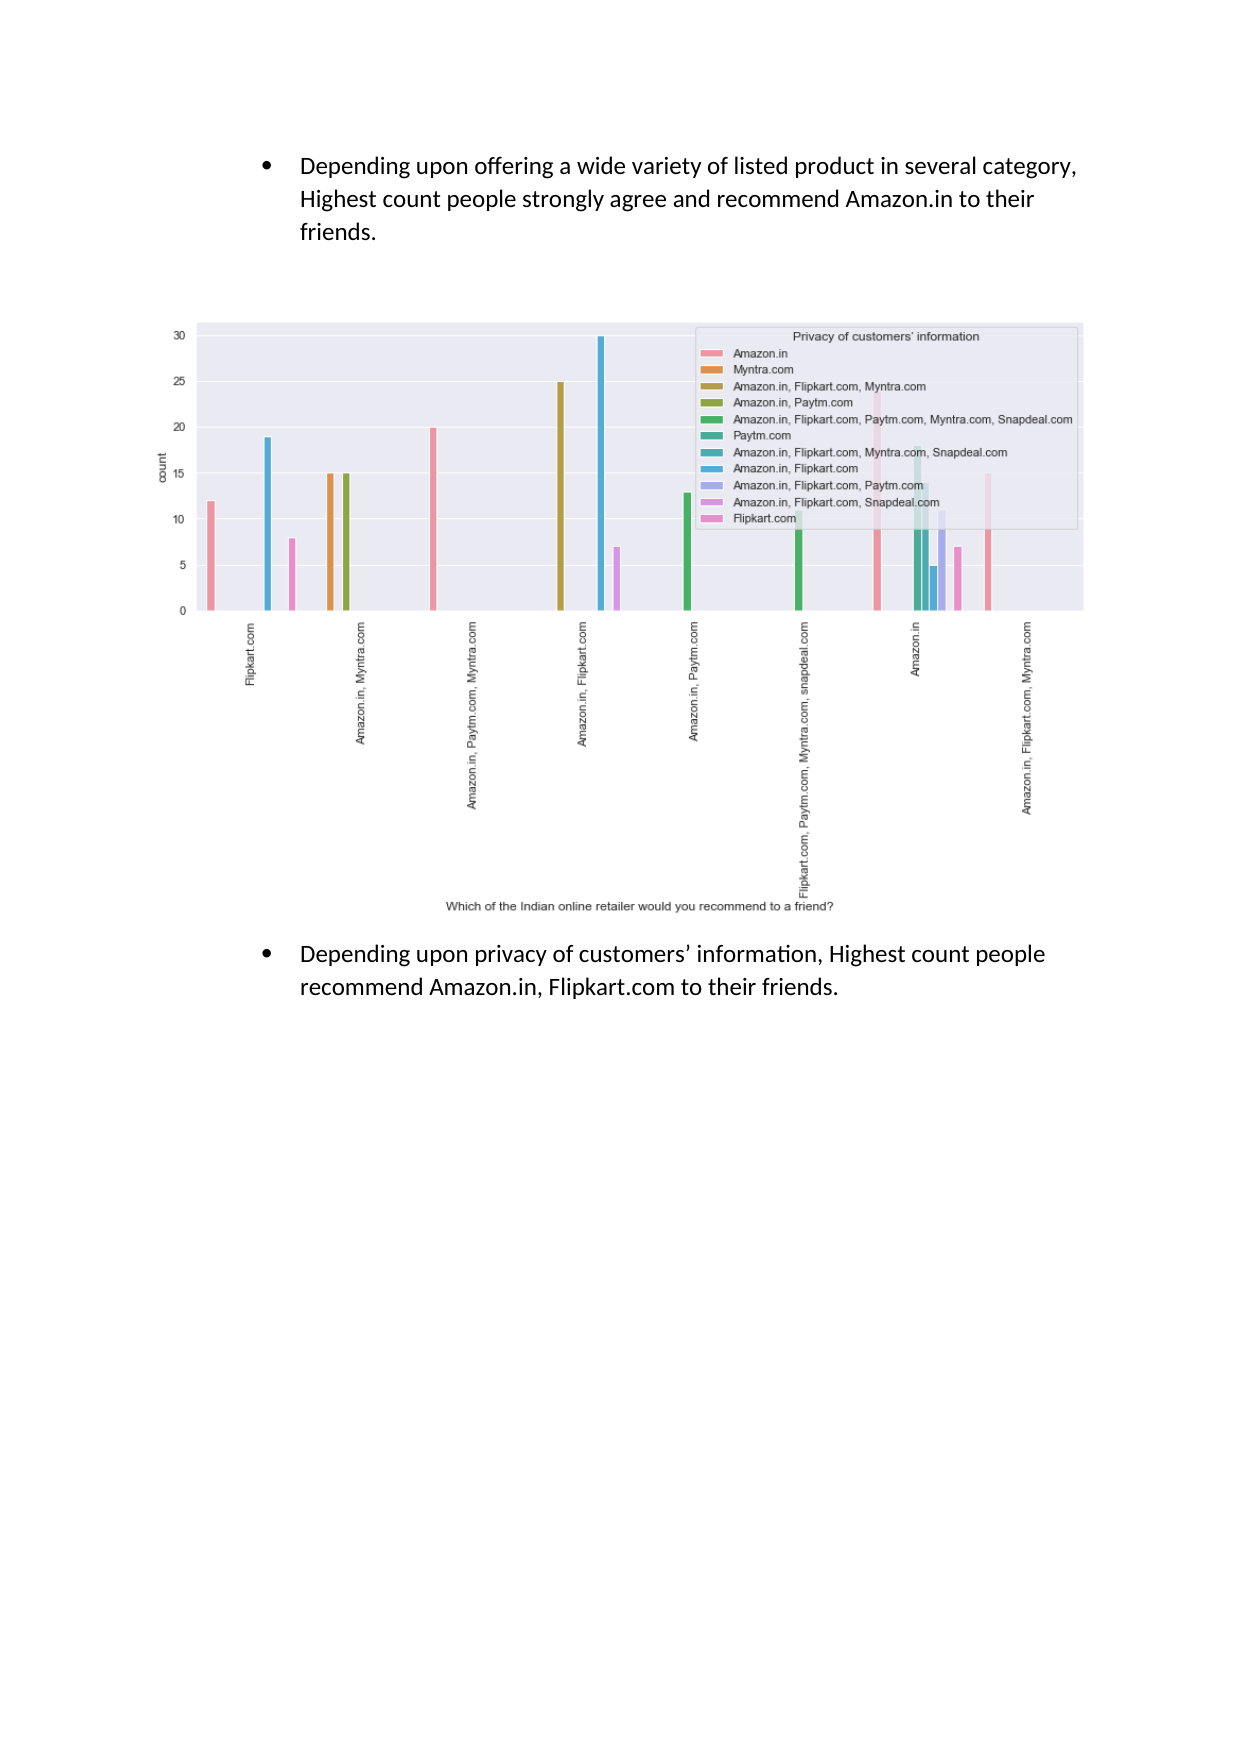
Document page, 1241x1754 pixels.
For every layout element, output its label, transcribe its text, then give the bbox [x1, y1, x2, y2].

list Depending upon privacy of customers’ information, Highest count people recommend Amazon.in, Flipkart.com to their friends. [262, 938, 1090, 1001]
picture [150, 315, 1091, 920]
list Depending upon offering a wide variety of listed product in several category, Highest count people strongly agree and recommend Amazon.in to their friends. [262, 150, 1090, 246]
